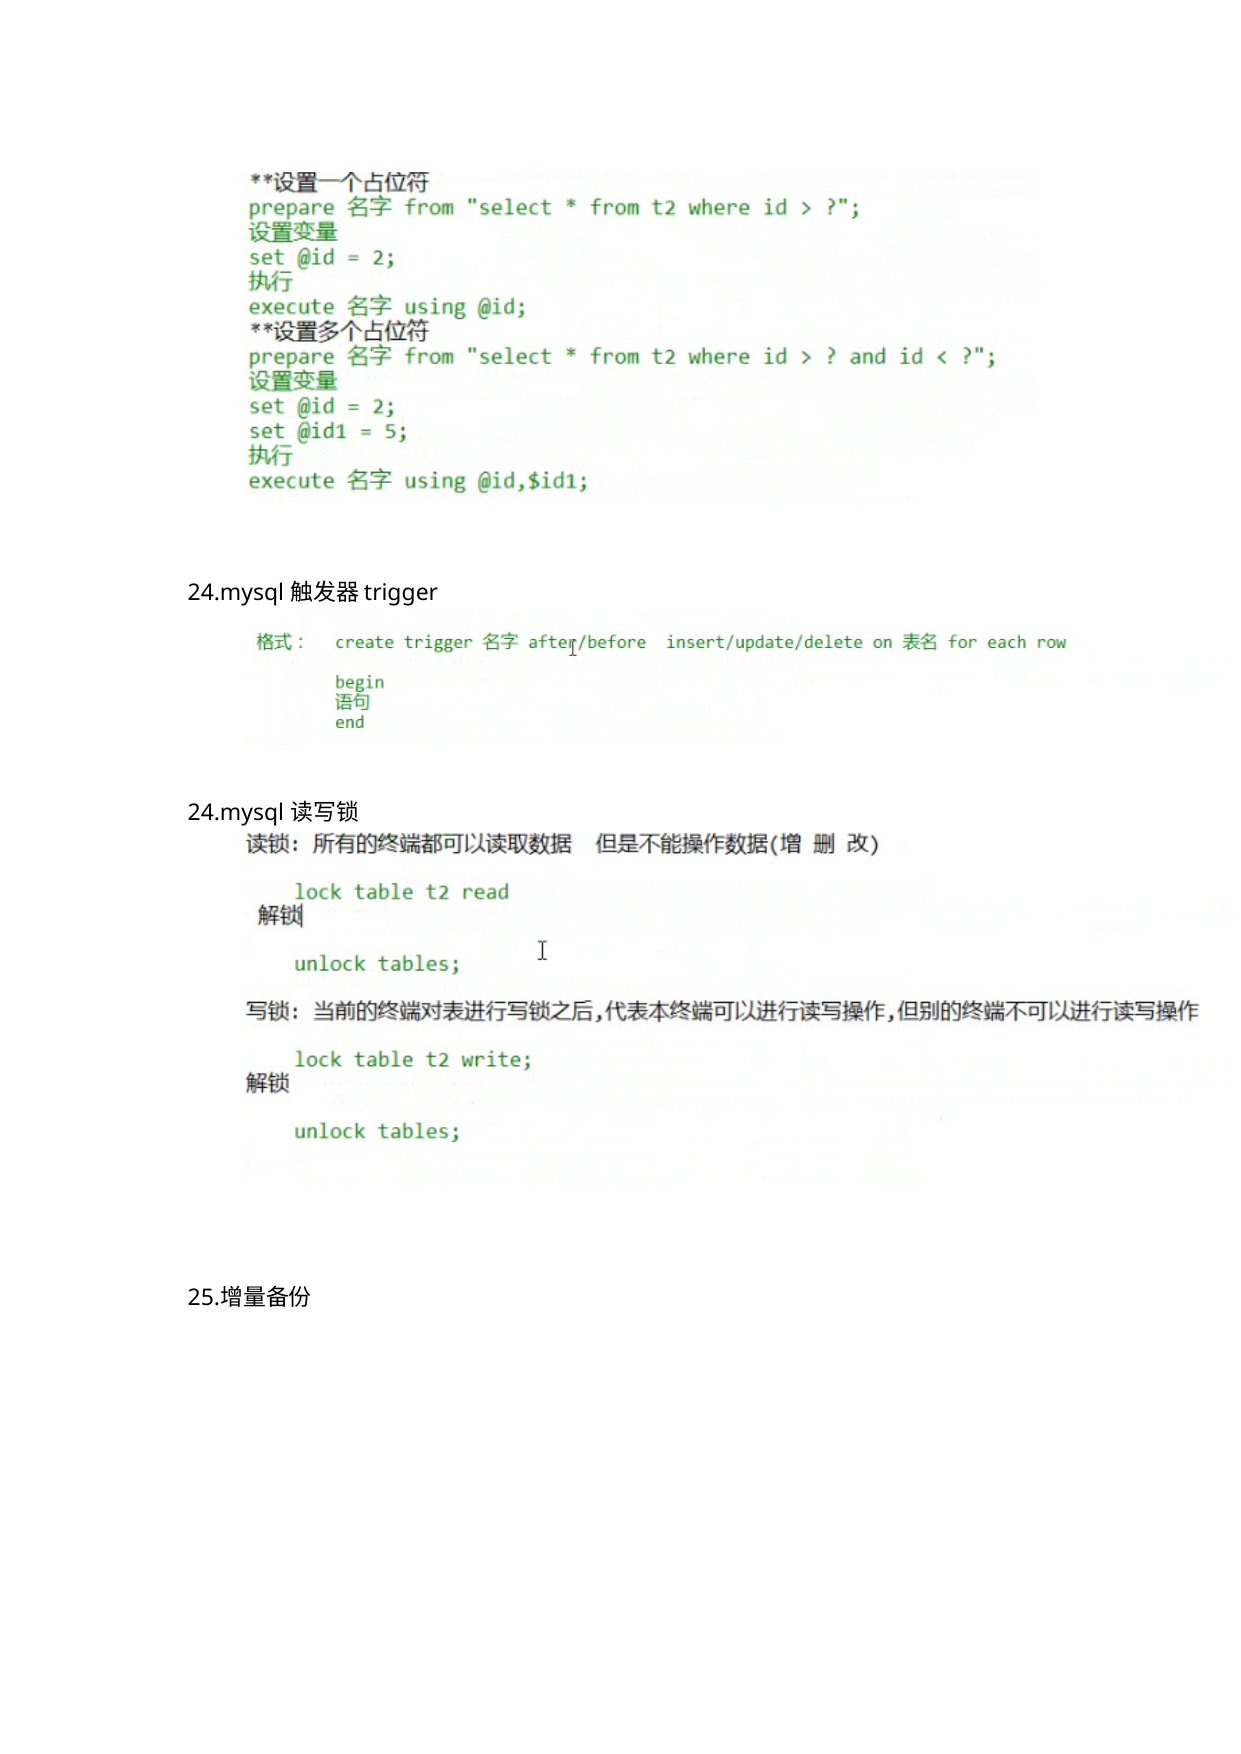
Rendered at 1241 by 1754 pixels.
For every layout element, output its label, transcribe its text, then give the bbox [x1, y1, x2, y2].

text 25.增量备份 [187, 1273, 1053, 1318]
picture [243, 832, 1241, 1188]
text 24.mysql 读写锁 [187, 789, 1053, 833]
picture [243, 172, 1035, 504]
picture [243, 612, 1241, 745]
text 24.mysql 触发器 trigger [187, 568, 1053, 613]
